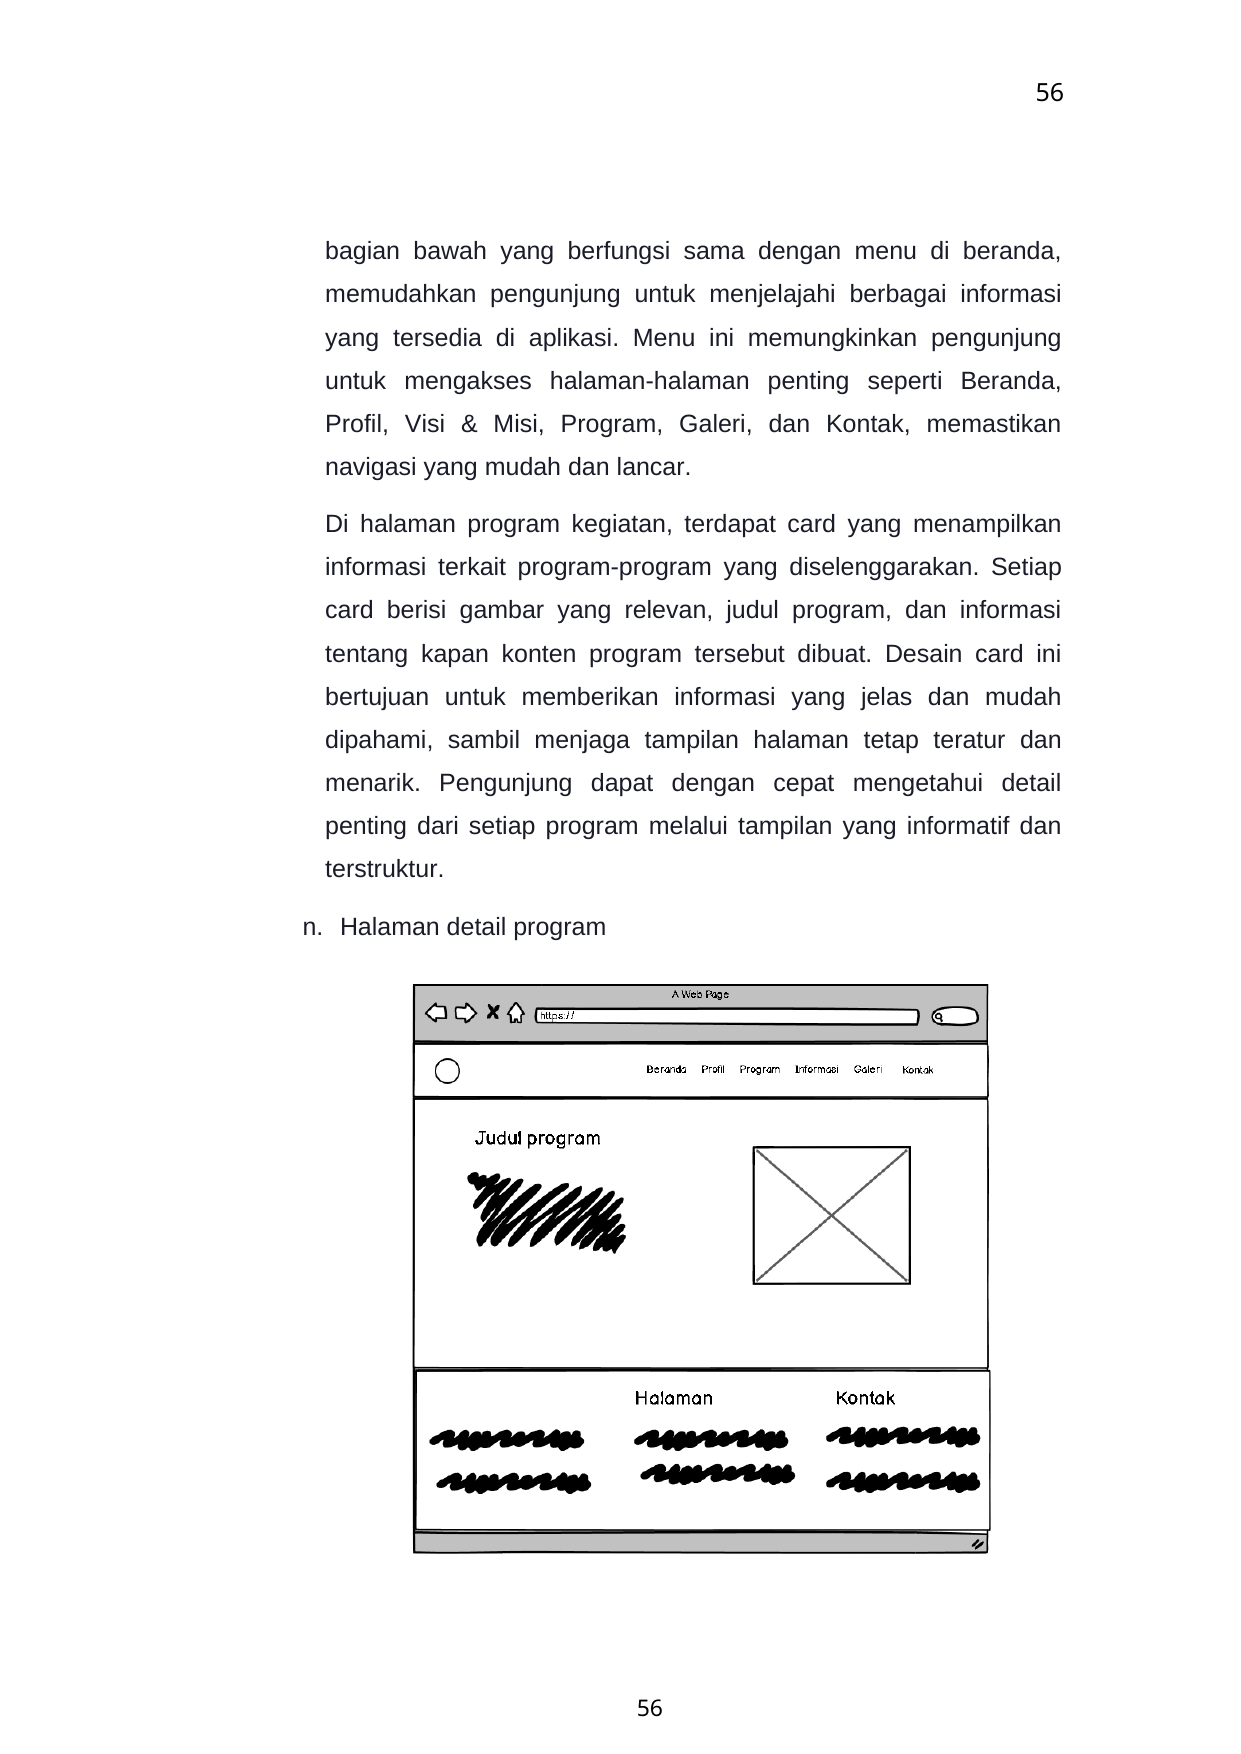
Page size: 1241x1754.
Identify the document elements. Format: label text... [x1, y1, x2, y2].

text Di halaman program kegiatan, terdapat card yang menampilkan informasi terkait program-program yang diselenggarakan. Setiap card berisi gambar yang relevan, judul program, dan informasi tentang kapan konten program tersebut dibuat. Desain card ini bertujuan untuk memberikan informasi yang jelas dan mudah dipahami, sambil menjaga tampilan halaman tetap teratur dan menarik. Pengunjung dapat dengan cepat mengetahui detail penting dari setiap program melalui tampilan yang informatif dan terstruktur. [325, 509, 1063, 883]
list Halaman detail program [302, 911, 1050, 940]
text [325, 236, 1063, 481]
picture [412, 984, 991, 1554]
